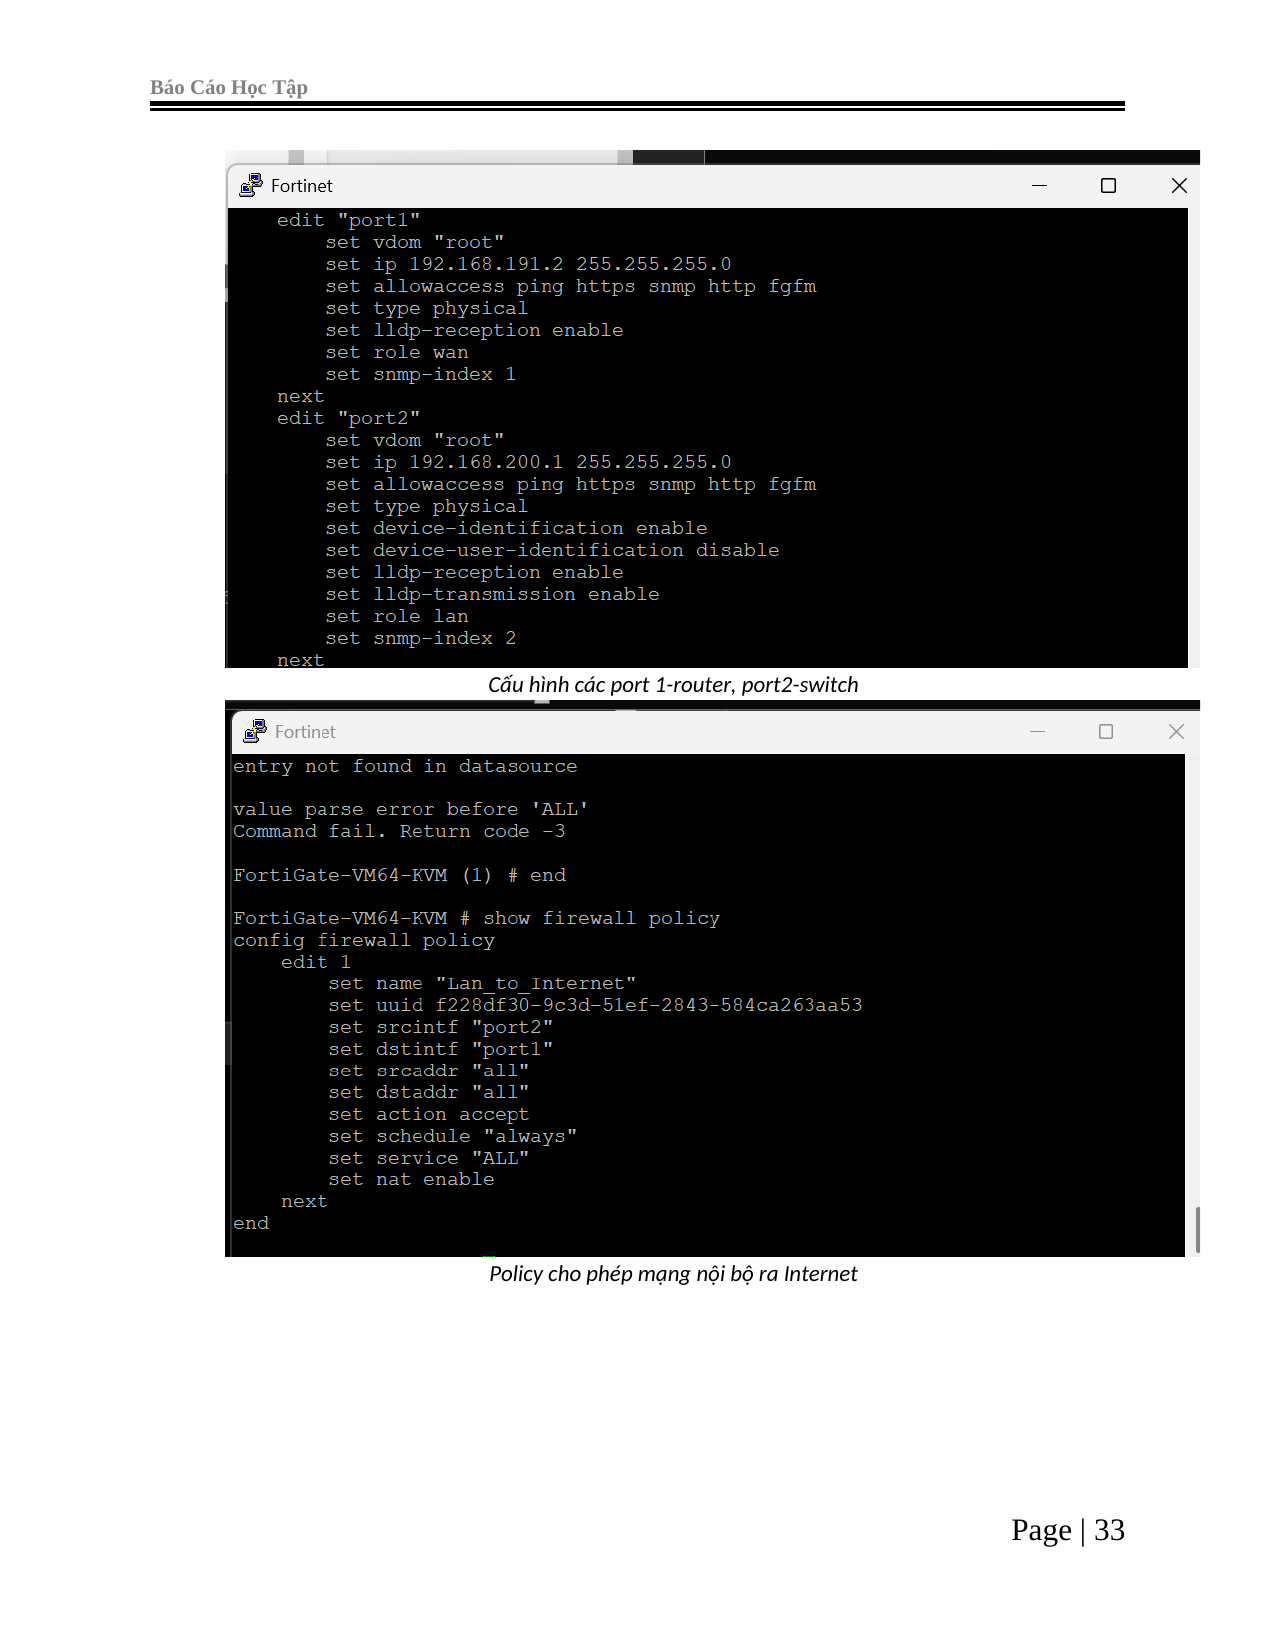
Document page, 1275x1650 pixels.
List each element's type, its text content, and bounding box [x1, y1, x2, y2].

list Policy cho phép mạng nội bộ ra Internet [225, 1259, 1125, 1287]
picture [225, 150, 1200, 668]
picture [225, 700, 1200, 1257]
list Cấu hình các port 1-router, port2-switch [225, 670, 1125, 698]
